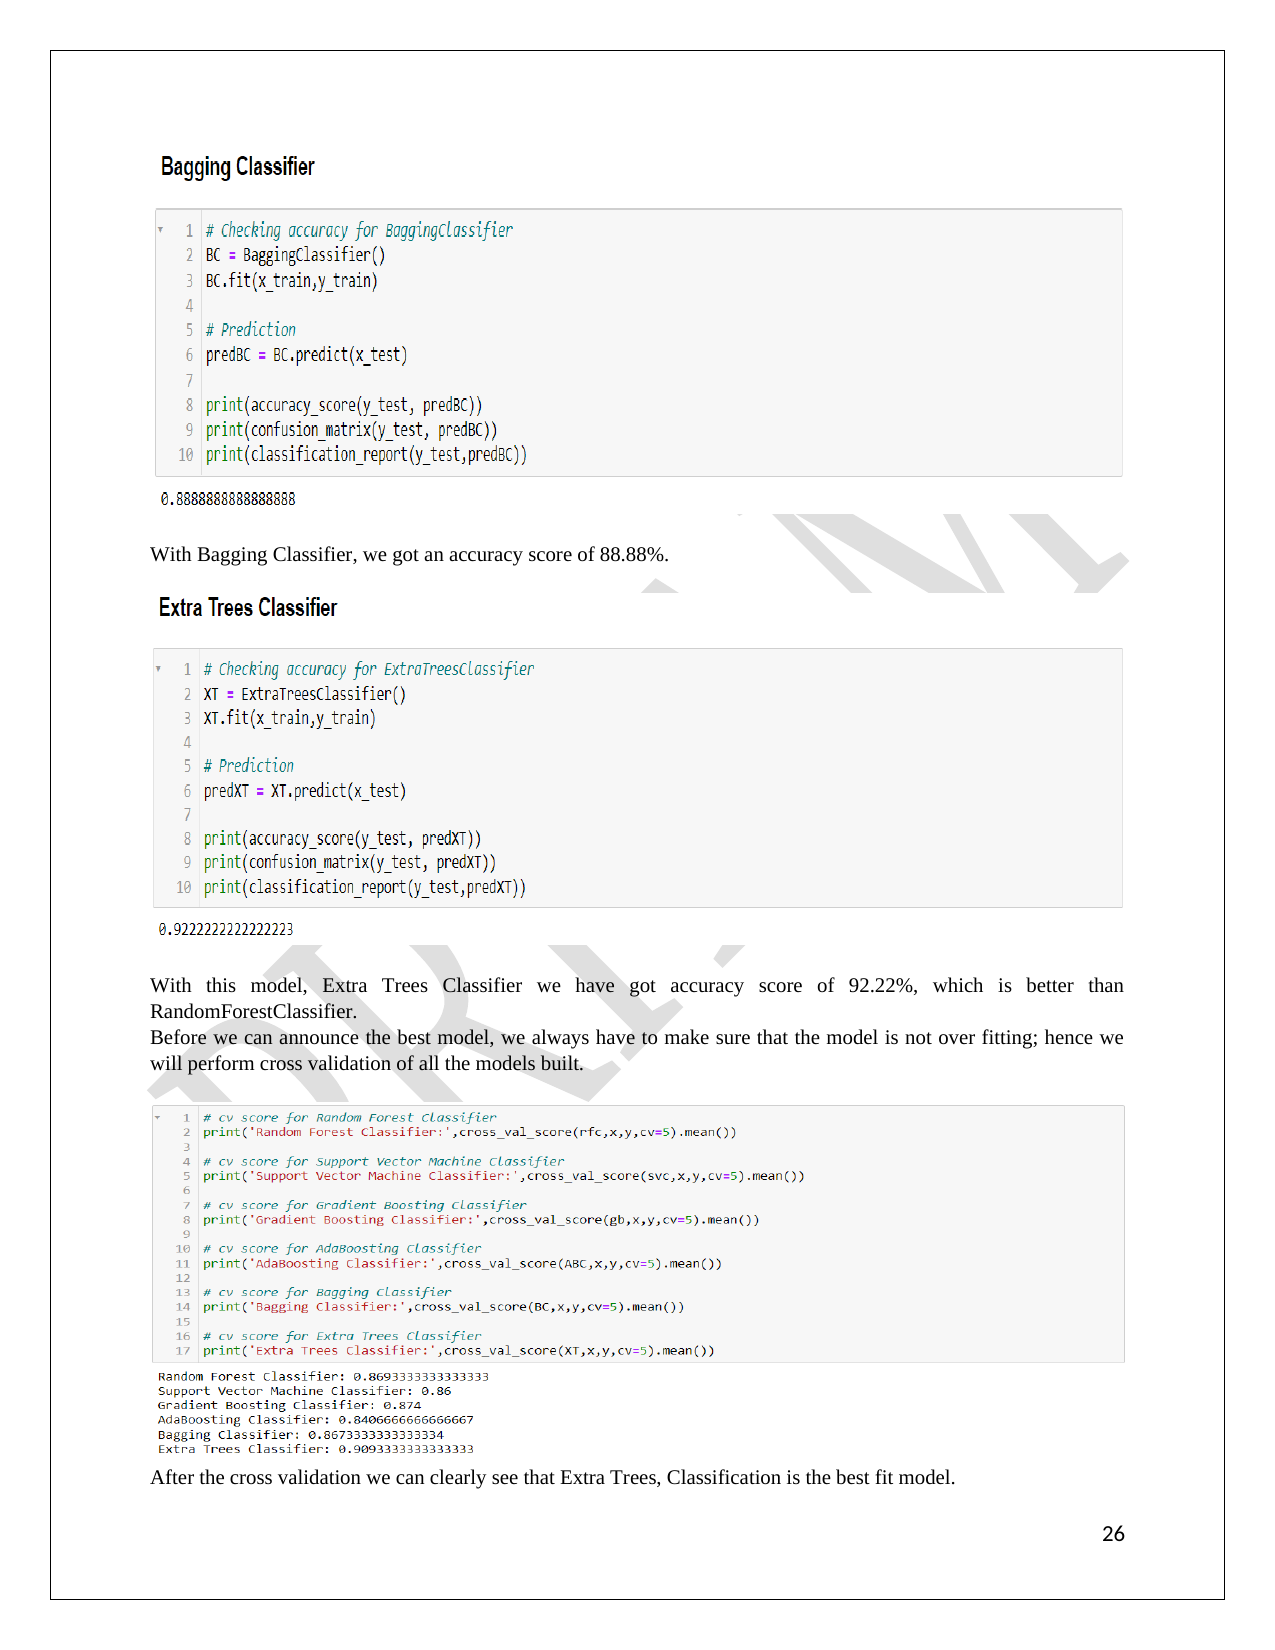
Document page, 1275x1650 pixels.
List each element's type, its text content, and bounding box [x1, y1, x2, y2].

text Before we can announce the best model, we always have to make sure that the model is not over fitting; hence we will perform cross validation of all the models built. [150, 1025, 1125, 1075]
picture [150, 1102, 1125, 1463]
picture [150, 593, 1125, 945]
picture [150, 150, 1125, 514]
text After the cross validation we can clearly see that Extra Trees, Classification is the best fit model. [150, 1465, 1125, 1489]
text With Bagging Classifier, we got an accuracy score of 88.88%. [150, 542, 1125, 566]
text With this model, Extra Trees Classifier we have got accuracy score of 92.22%, which is better than RandomForestClassifier. [150, 973, 1125, 1023]
